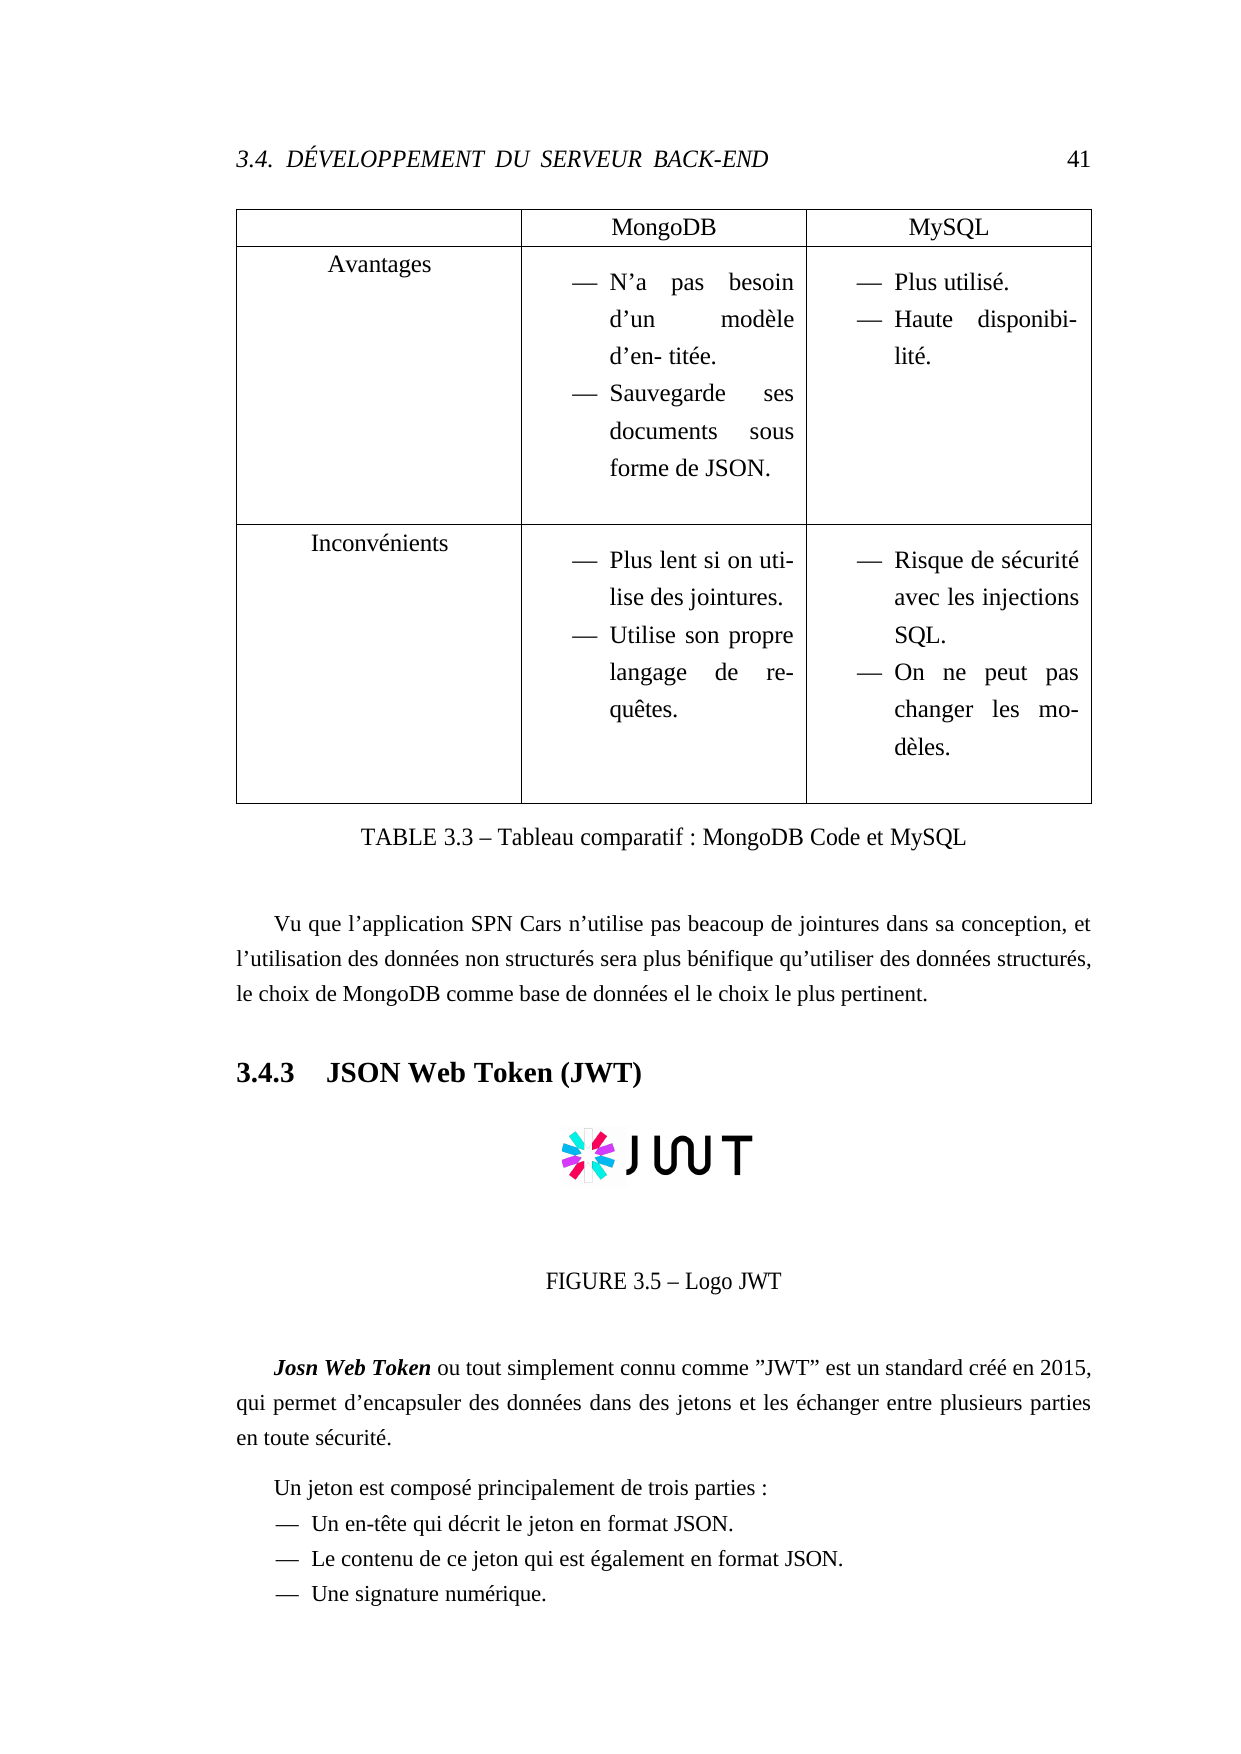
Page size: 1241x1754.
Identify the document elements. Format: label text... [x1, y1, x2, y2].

table_cell Inconvénients [237, 525, 521, 802]
subtitle TABLE 3.3 – Tableau comparatif : MongoDB Code et MySQL [205, 822, 1122, 851]
table_header MongoDB [522, 210, 806, 246]
subtitle FIGURE 3.5 – Logo JWT [205, 1266, 1122, 1295]
text Josn Web Token ou tout simplement connu comme ”JWT” est un standard créé en 2015, qui permet d’encapsuler des données dans des jetons et les échanger entre plusieurs parties en toute sécurité. [236, 1354, 1092, 1451]
table_header [237, 210, 521, 246]
subtitle JSON Web Token (JWT) [236, 1055, 1240, 1088]
text Vu que l’application SPN Cars n’utilise pas beacoup de jointures dans sa conception, et l’utilisation des données non structurés sera plus bénifique qu’utiliser des données structurés, le choix de MongoDB comme base de données el le choix le plus pertinent. [236, 910, 1092, 1006]
table_cell Avantages [237, 247, 521, 524]
list Le contenu de ce jeton qui est également en format JSON. [276, 1544, 1240, 1571]
list Une signature numérique. [276, 1579, 1240, 1606]
table_cell N’a pas besoin d’un modèle d’en- titée. Sauvegarde ses documents sous forme de JSON. [522, 247, 806, 524]
table_cell Plus utilisé. Haute disponibi- lité. [807, 247, 1091, 524]
table_cell Plus lent si on uti- lise des jointures. Utilise son propre langage de re- quêtes. [522, 525, 806, 802]
picture [561, 1126, 753, 1188]
list DÉVELOPPEMENT DU SERVEUR BACK-END 41 [236, 144, 1240, 173]
table_cell Risque de sécurité avec les injections SQL. On ne peut pas changer les mo- dèles. [807, 525, 1091, 802]
list Un en-tête qui décrit le jeton en format JSON. [276, 1509, 1240, 1536]
text Un jeton est composé principalement de trois parties : [273, 1474, 1240, 1501]
table_header MySQL [807, 210, 1091, 246]
